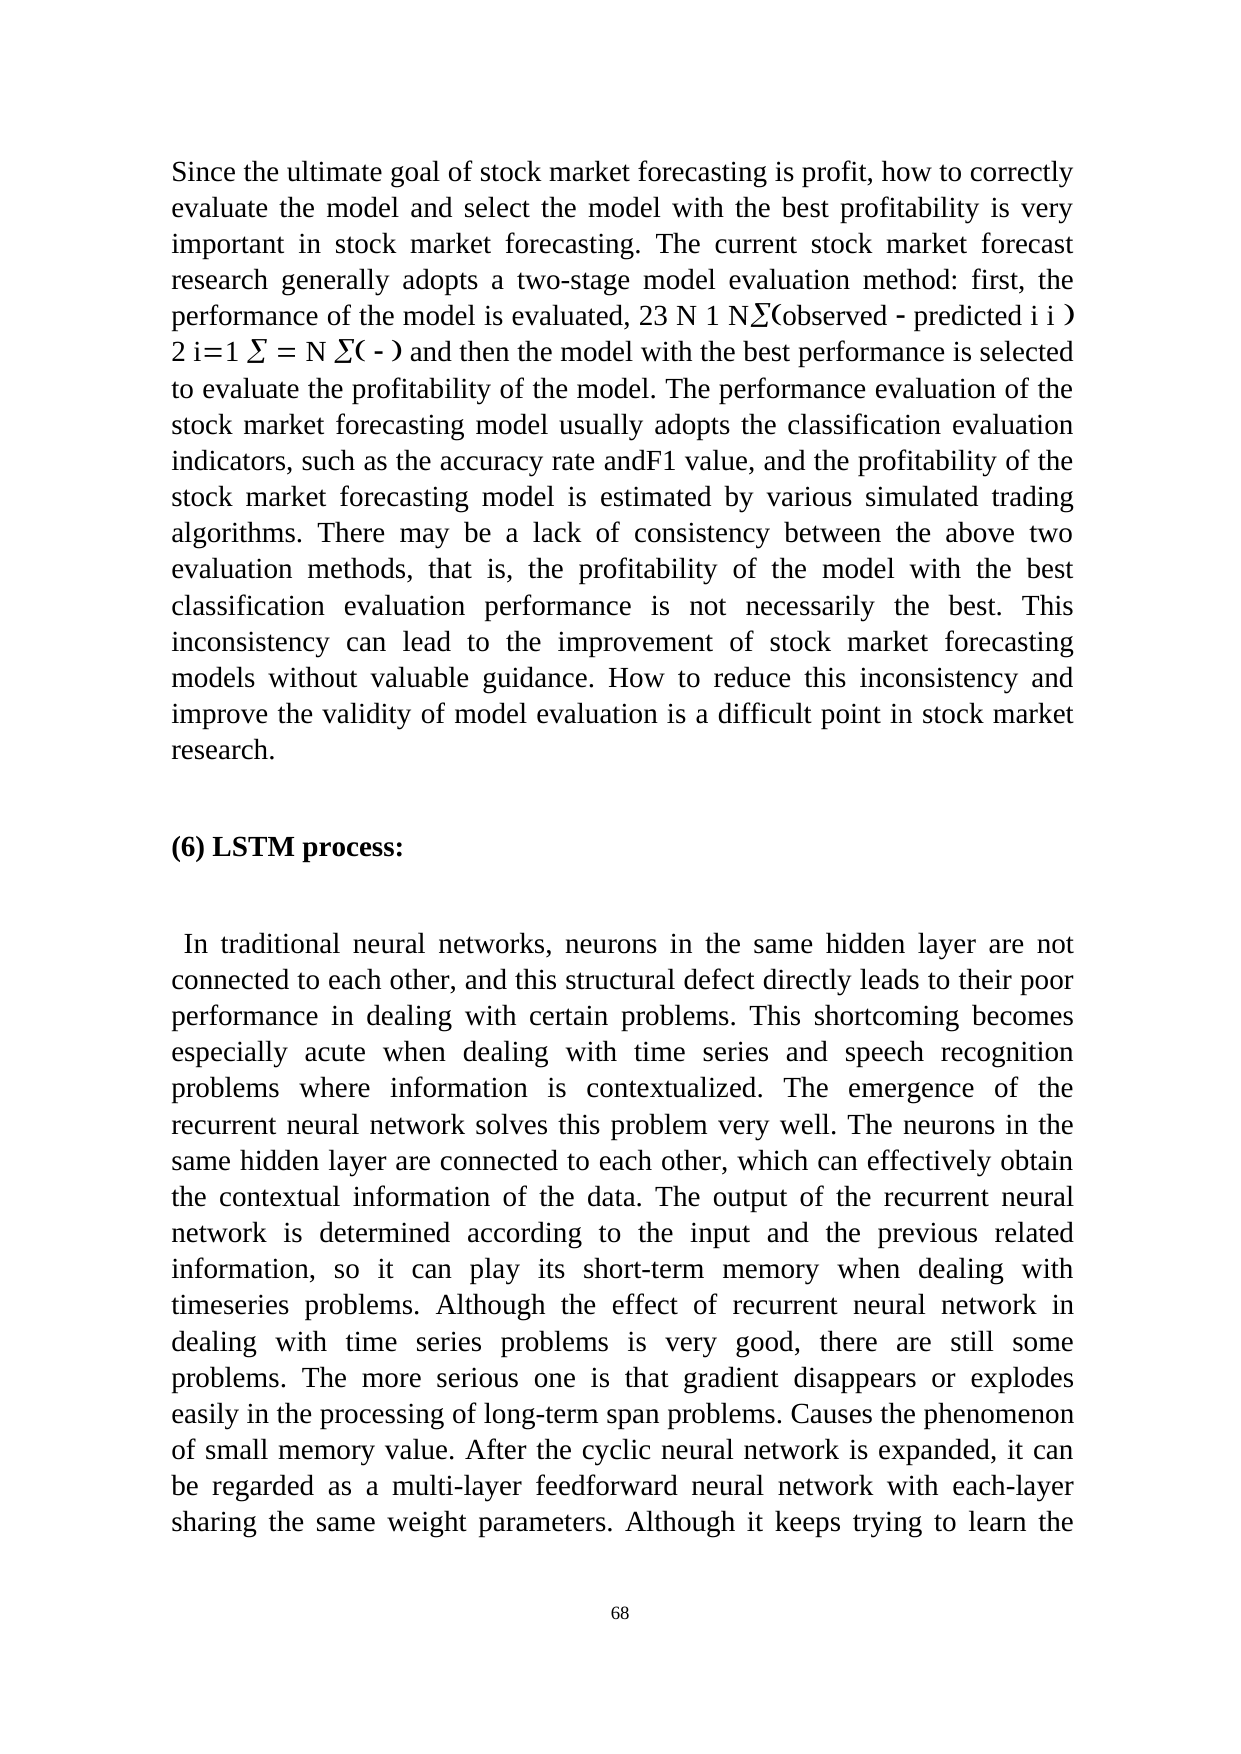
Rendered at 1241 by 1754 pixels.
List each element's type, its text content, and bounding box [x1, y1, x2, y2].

text Since the ultimate goal of stock market forecasting is profit, how to correctly evaluate the model and select the model with the best profitability is very important in stock market forecasting. The current stock market forecast research generally adopts a two-stage model evaluation method: first, the performance of the model is evaluated, 23 N 1 Nobserved predicted i i 2 i1 N and then the model with the best performance is selected to evaluate the profitability of the model. The performance evaluation of the stock market forecasting model usually adopts the classification evaluation indicators, such as the accuracy rate andF1 value, and the profitability of the stock market forecasting model is estimated by various simulated trading algorithms. There may be a lack of consistency between the above two evaluation methods, that is, the profitability of the model with the best classification evaluation performance is not necessarily the best. This inconsistency can lead to the improvement of stock market forecasting models without valuable guidance. How to reduce this inconsistency and improve the validity of model evaluation is a difficult point in stock market research. [171, 154, 1075, 766]
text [171, 926, 1075, 1538]
text (6) LSTM process: [171, 829, 1075, 863]
